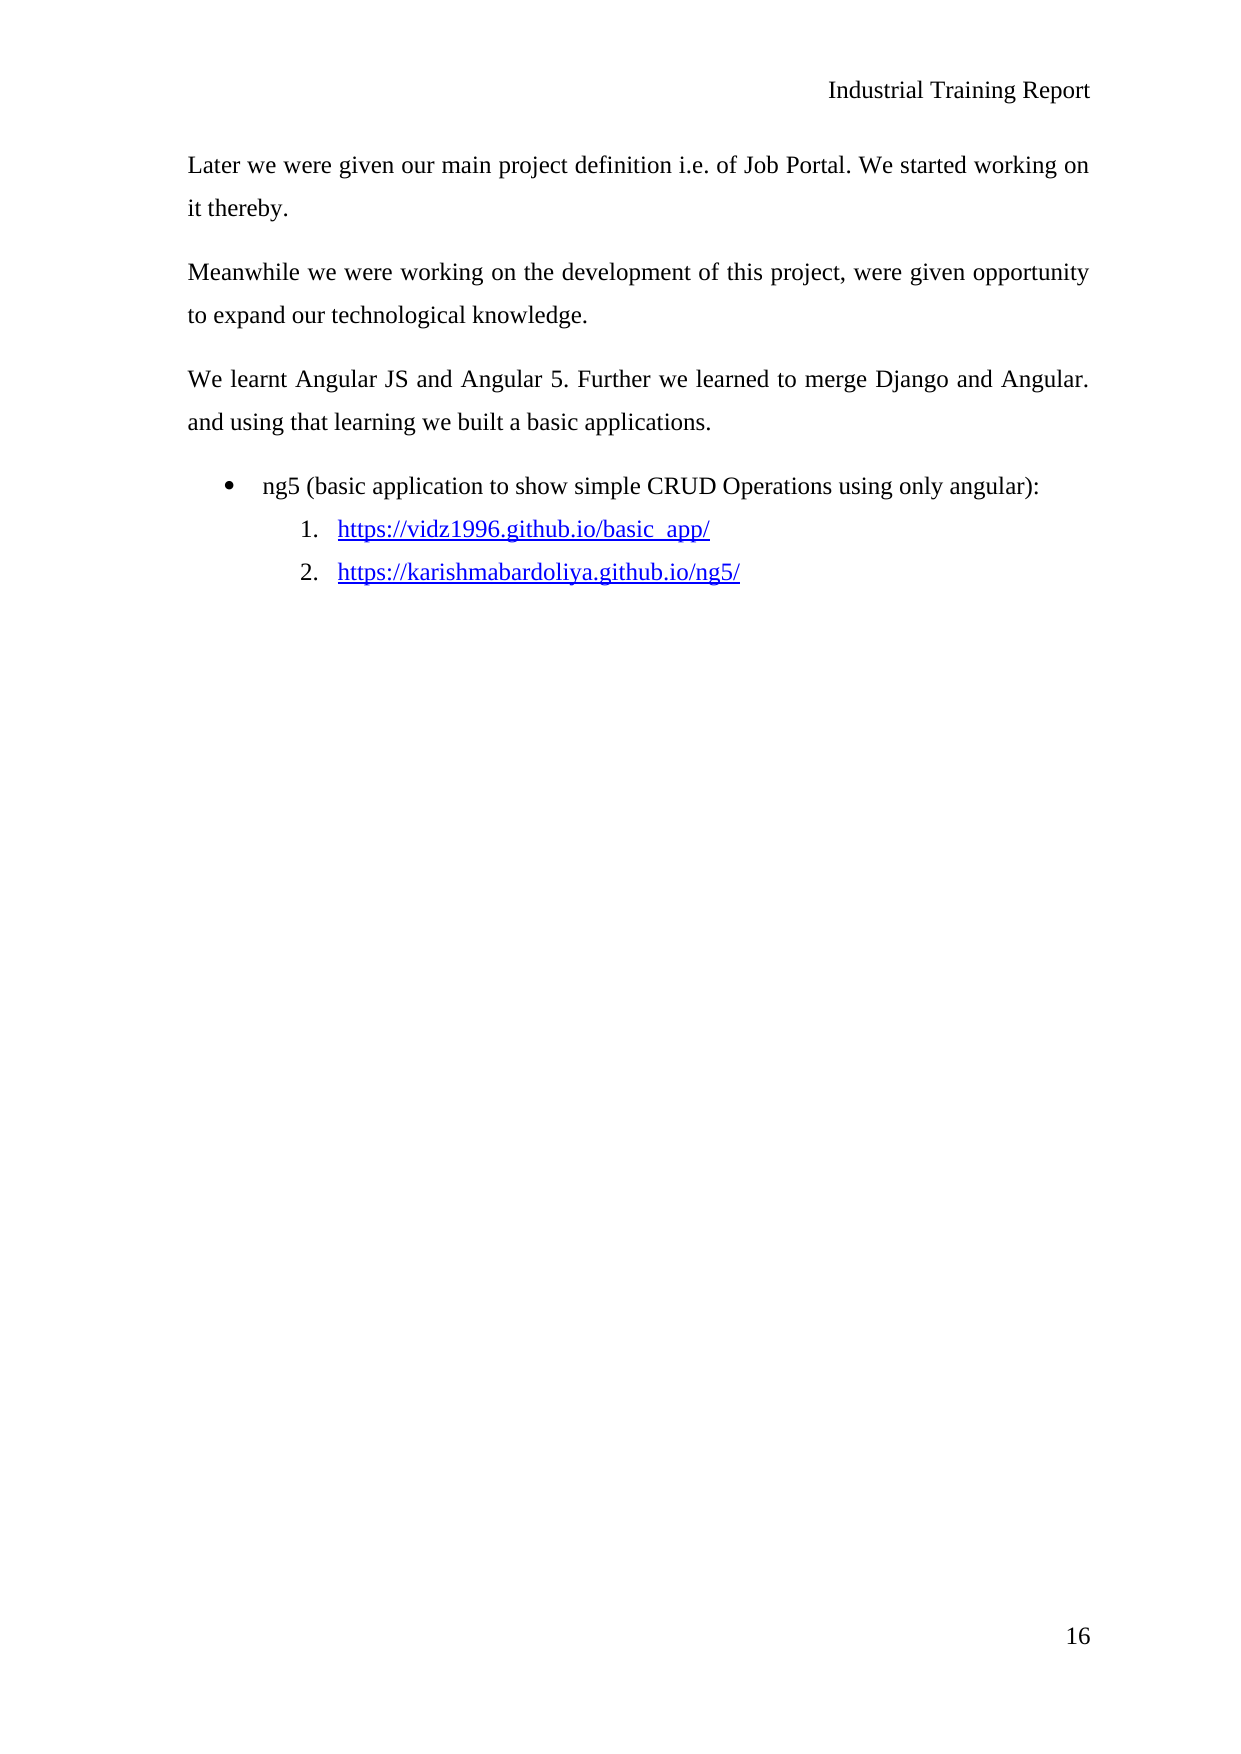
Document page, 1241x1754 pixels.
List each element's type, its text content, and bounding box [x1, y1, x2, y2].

text We learnt Angular JS and Angular 5. Further we learned to merge Django and Angular. and using that learning we built a basic applications. [187, 364, 1090, 436]
list https://karishmabardoliya.github.io/ng5/ [300, 557, 1090, 586]
text Later we were given our main project definition i.e. of Job Portal. We started working on it thereby. [187, 150, 1090, 222]
text Meanwhile we were working on the development of this project, were given opportunity to expand our technological knowledge. [187, 257, 1090, 329]
list ng5 (basic application to show simple CRUD Operations using only angular): [225, 471, 1090, 500]
list https://vidz1996.github.io/basic_app/ [300, 514, 1090, 543]
